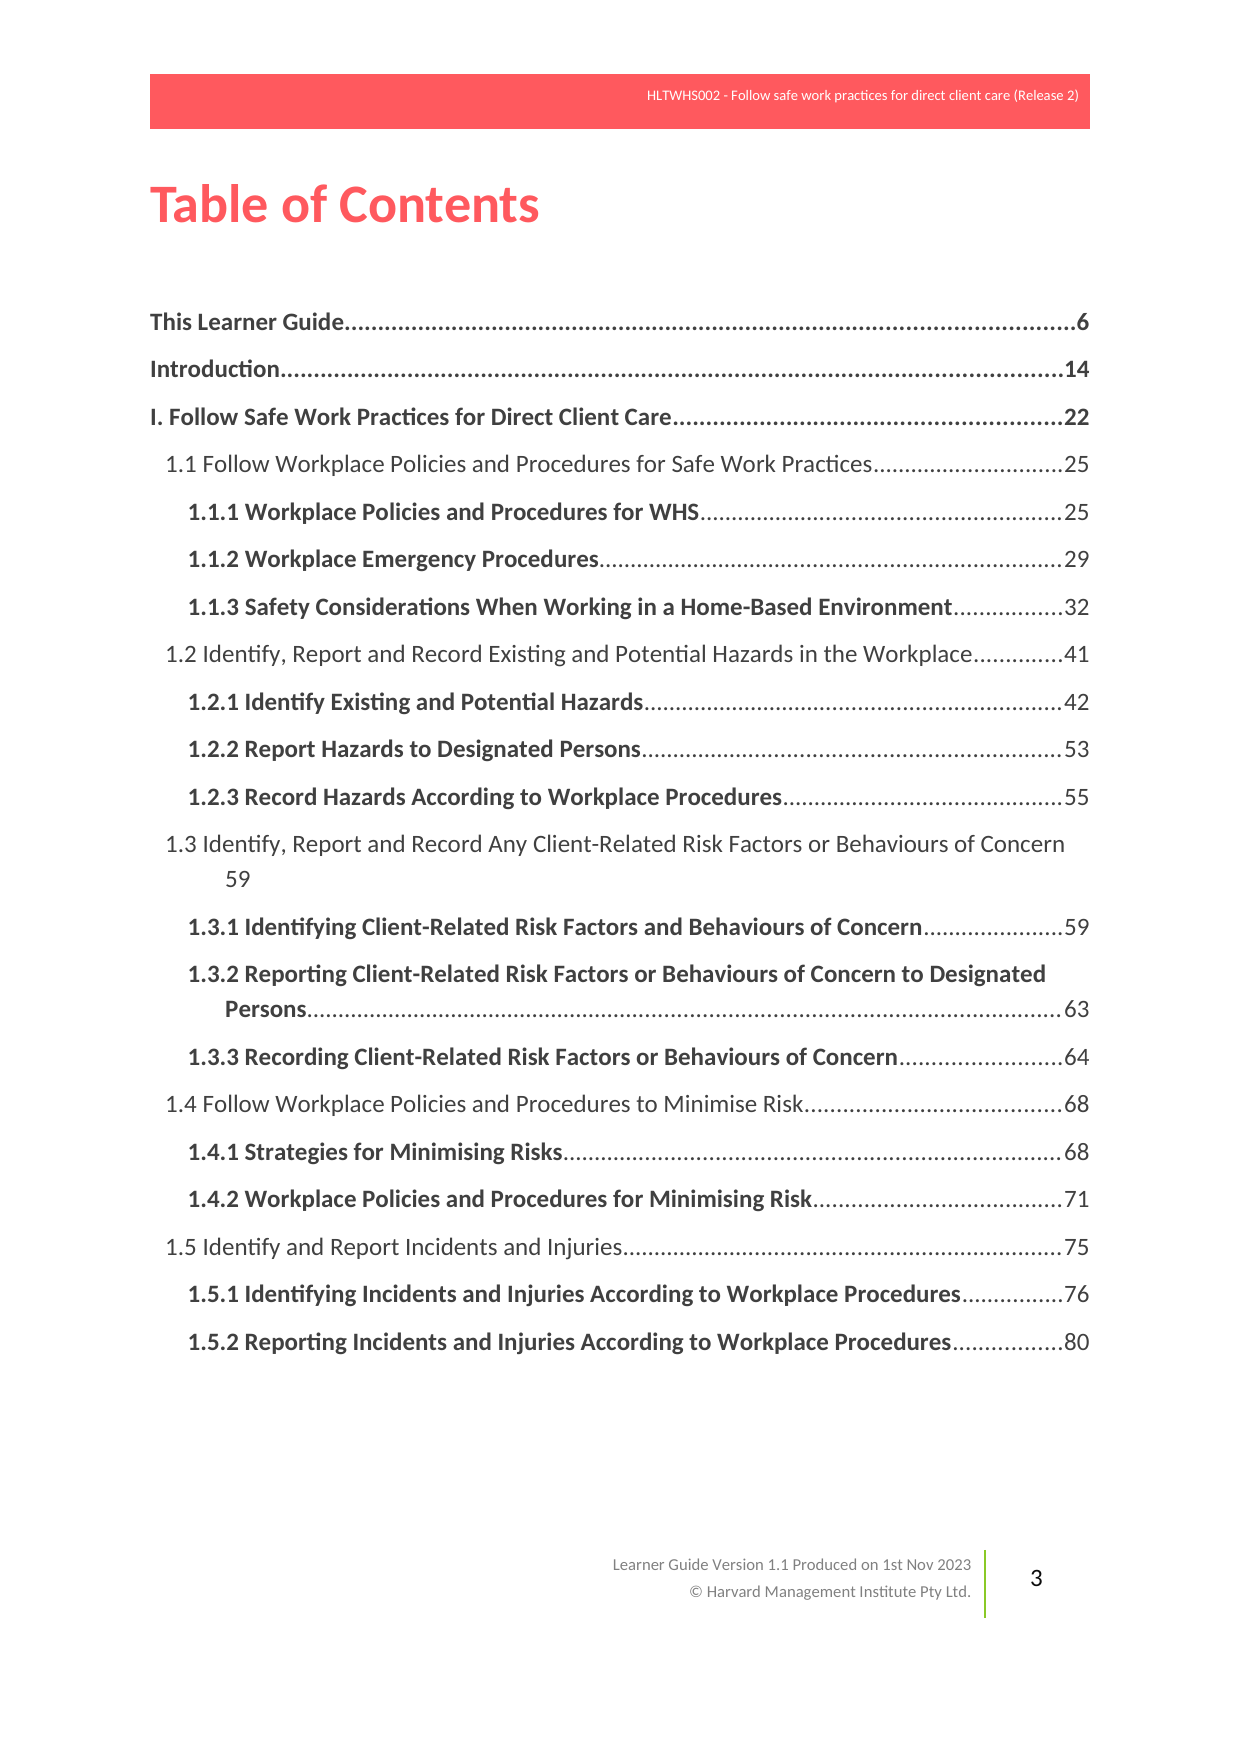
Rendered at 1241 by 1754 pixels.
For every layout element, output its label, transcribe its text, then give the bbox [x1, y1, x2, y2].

text Introduction 14 [150, 353, 1080, 384]
text 1.3.1 Identifying Client-Related Risk Factors and Behaviours of Concern 59 [187, 911, 1080, 941]
text 1.1.3 Safety Considerations When Working in a Home-Based Environment 32 [187, 591, 1080, 621]
text 1.5.2 Reporting Incidents and Injuries According to Workplace Procedures 80 [187, 1326, 1080, 1356]
text 1.4.1 Strategies for Minimising Risks 68 [187, 1136, 1080, 1166]
text 1.2.1 Identify Existing and Potential Hazards 42 [187, 686, 1080, 716]
text 1.3.3 Recording Client-Related Risk Factors or Behaviours of Concern 64 [187, 1041, 1080, 1071]
text 1.3.2 Reporting Client-Related Risk Factors or Behaviours of Concern to Designated Persons 63 [187, 958, 1080, 1024]
text This Learner Guide 6 [150, 306, 1080, 336]
text 1.2.2 Report Hazards to Designated Persons 53 [187, 733, 1080, 764]
text 1.5.1 Identifying Incidents and Injuries According to Workplace Procedures 76 [187, 1278, 1080, 1309]
text 1.2.3 Record Hazards According to Workplace Procedures 55 [187, 781, 1080, 811]
text 1.5 Identify and Report Incidents and Injuries 75 [165, 1231, 1080, 1261]
text 1.1 Follow Workplace Policies and Procedures for Safe Work Practices 25 [165, 448, 1080, 479]
text 1.1.1 Workplace Policies and Procedures for WHS 25 [187, 496, 1080, 526]
text 1.3 Identify, Report and Record Any Client-Related Risk Factors or Behaviours of Concern 59 [165, 828, 1080, 894]
subtitle Table of Contents [150, 169, 1079, 236]
text 1.1.2 Workplace Emergency Procedures 29 [187, 543, 1080, 574]
text 1.4 Follow Workplace Policies and Procedures to Minimise Risk 68 [165, 1088, 1080, 1119]
text I. Follow Safe Work Practices for Direct Client Care 22 [150, 401, 1080, 431]
text 1.2 Identify, Report and Record Existing and Potential Hazards in the Workplace 41 [165, 638, 1080, 669]
text 1.4.2 Workplace Policies and Procedures for Minimising Risk 71 [187, 1183, 1080, 1214]
